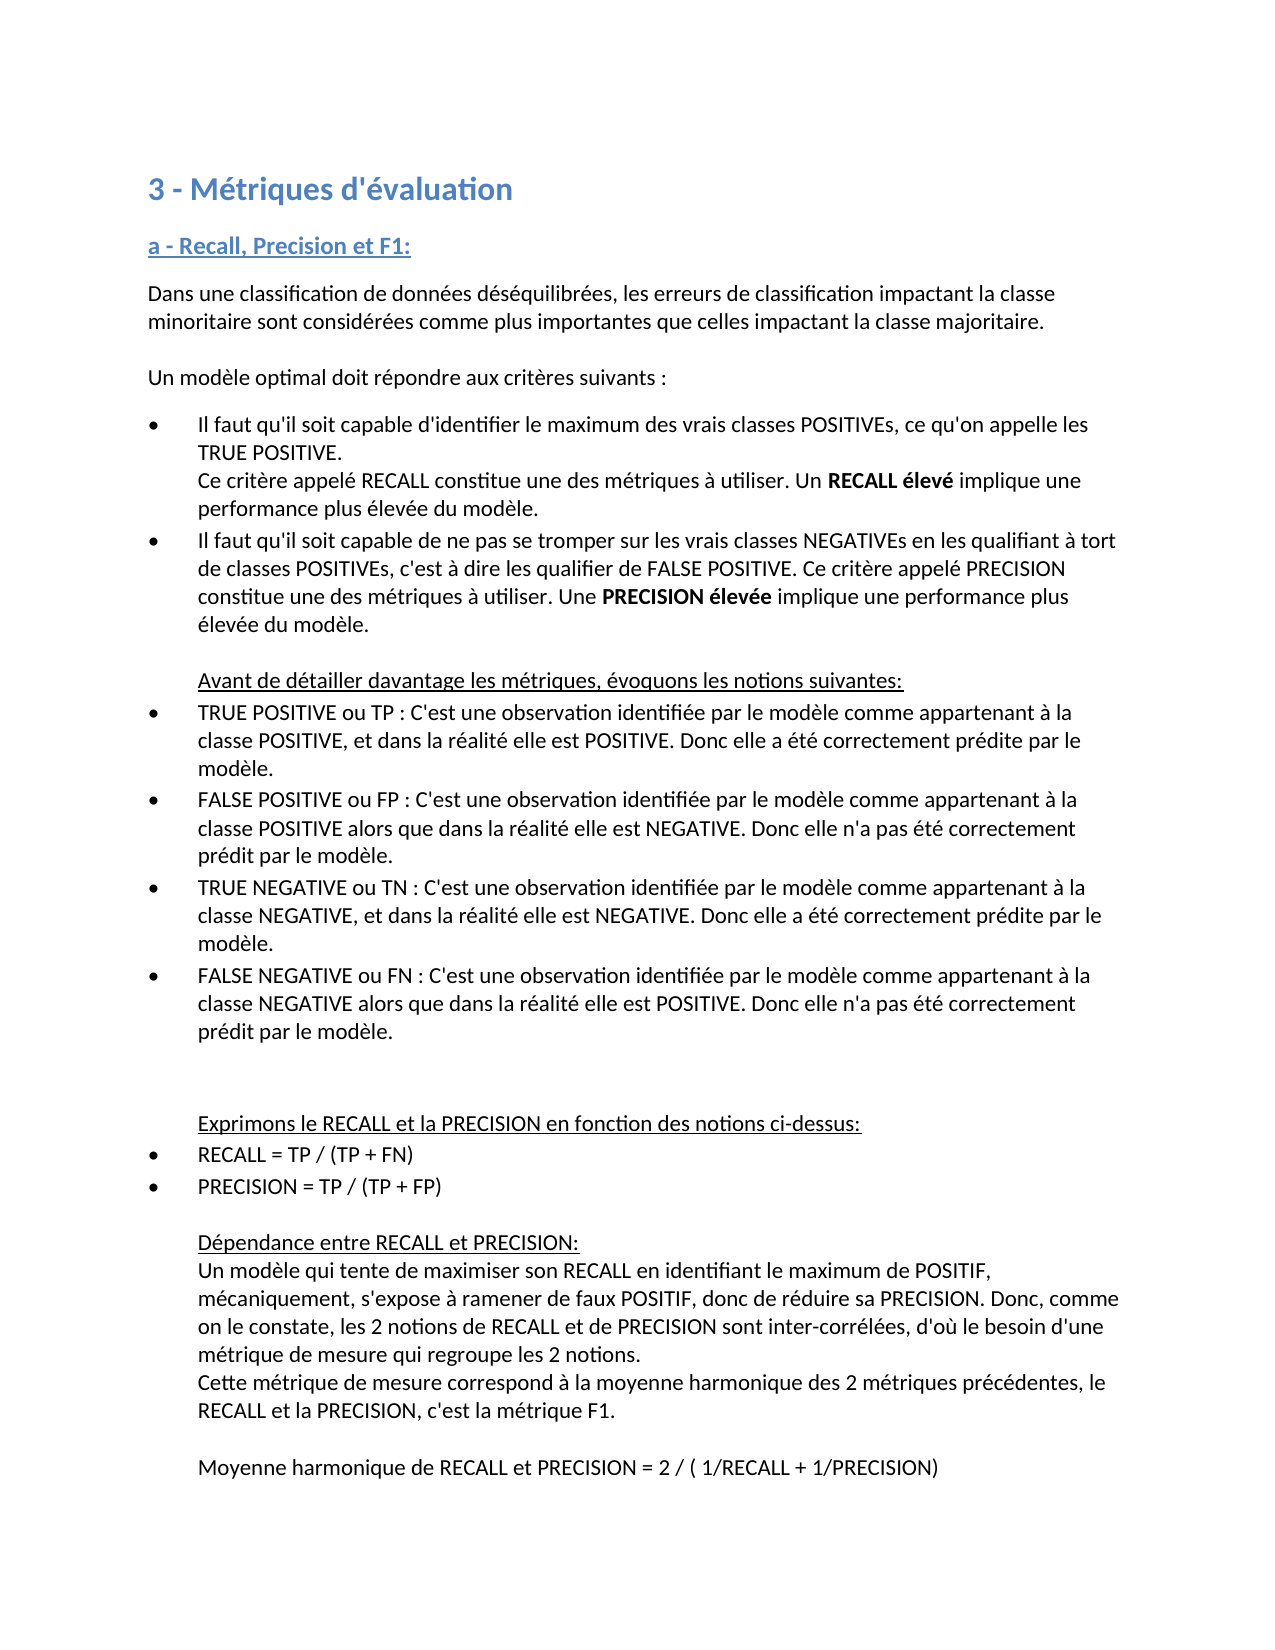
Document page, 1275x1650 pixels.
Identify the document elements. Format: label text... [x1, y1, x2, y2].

list FALSE NEGATIVE ou FN : C'est une observation identifiée par le modèle comme appartenant à la classe NEGATIVE alors que dans la réalité elle est POSITIVE. Donc elle n'a pas été correctement prédit par le modèle. [148, 961, 1127, 1073]
list TRUE POSITIVE ou TP : C'est une observation identifiée par le modèle comme appartenant à la classe POSITIVE, et dans la réalité elle est POSITIVE. Donc elle a été correctement prédite par le modèle. [148, 698, 1127, 782]
text Dans une classification de données déséquilibrées, les erreurs de classification impactant la classe minoritaire sont considérées comme plus importantes que celles impactant la classe majoritaire. Un modèle optimal doit répondre aux critères suivants : [148, 279, 1127, 391]
list Il faut qu'il soit capable de ne pas se tromper sur les vrais classes NEGATIVEs en les qualifiant à tort de classes POSITIVEs, c'est à dire les qualifier de FALSE POSITIVE. Ce critère appelé PRECISION constitue une des métriques à utiliser. Une PRECISION élevée implique une performance plus élevée du modèle. Avant de détailler davantage les métriques, évoquons les notions suivantes: [148, 526, 1127, 694]
list TRUE NEGATIVE ou TN : C'est une observation identifiée par le modèle comme appartenant à la classe NEGATIVE, et dans la réalité elle est NEGATIVE. Donc elle a été correctement prédite par le modèle. [148, 873, 1127, 957]
list Il faut qu'il soit capable d'identifier le maximum des vrais classes POSITIVEs, ce qu'on appelle les TRUE POSITIVE. Ce critère appelé RECALL constitue une des métriques à utiliser. Un RECALL élevé implique une performance plus élevée du modèle. [148, 410, 1127, 522]
text Exprimons le RECALL et la PRECISION en fonction des notions ci-dessus: [198, 1109, 1127, 1137]
list FALSE POSITIVE ou FP : C'est une observation identifiée par le modèle comme appartenant à la classe POSITIVE alors que dans la réalité elle est NEGATIVE. Donc elle n'a pas été correctement prédit par le modèle. [148, 786, 1127, 870]
list RECALL = TP / (TP + FN) [148, 1141, 1127, 1169]
subtitle a - Recall, Precision et F1: [148, 230, 1127, 261]
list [148, 1172, 1127, 1481]
subtitle 3 - Métriques d'évaluation [148, 168, 1127, 209]
